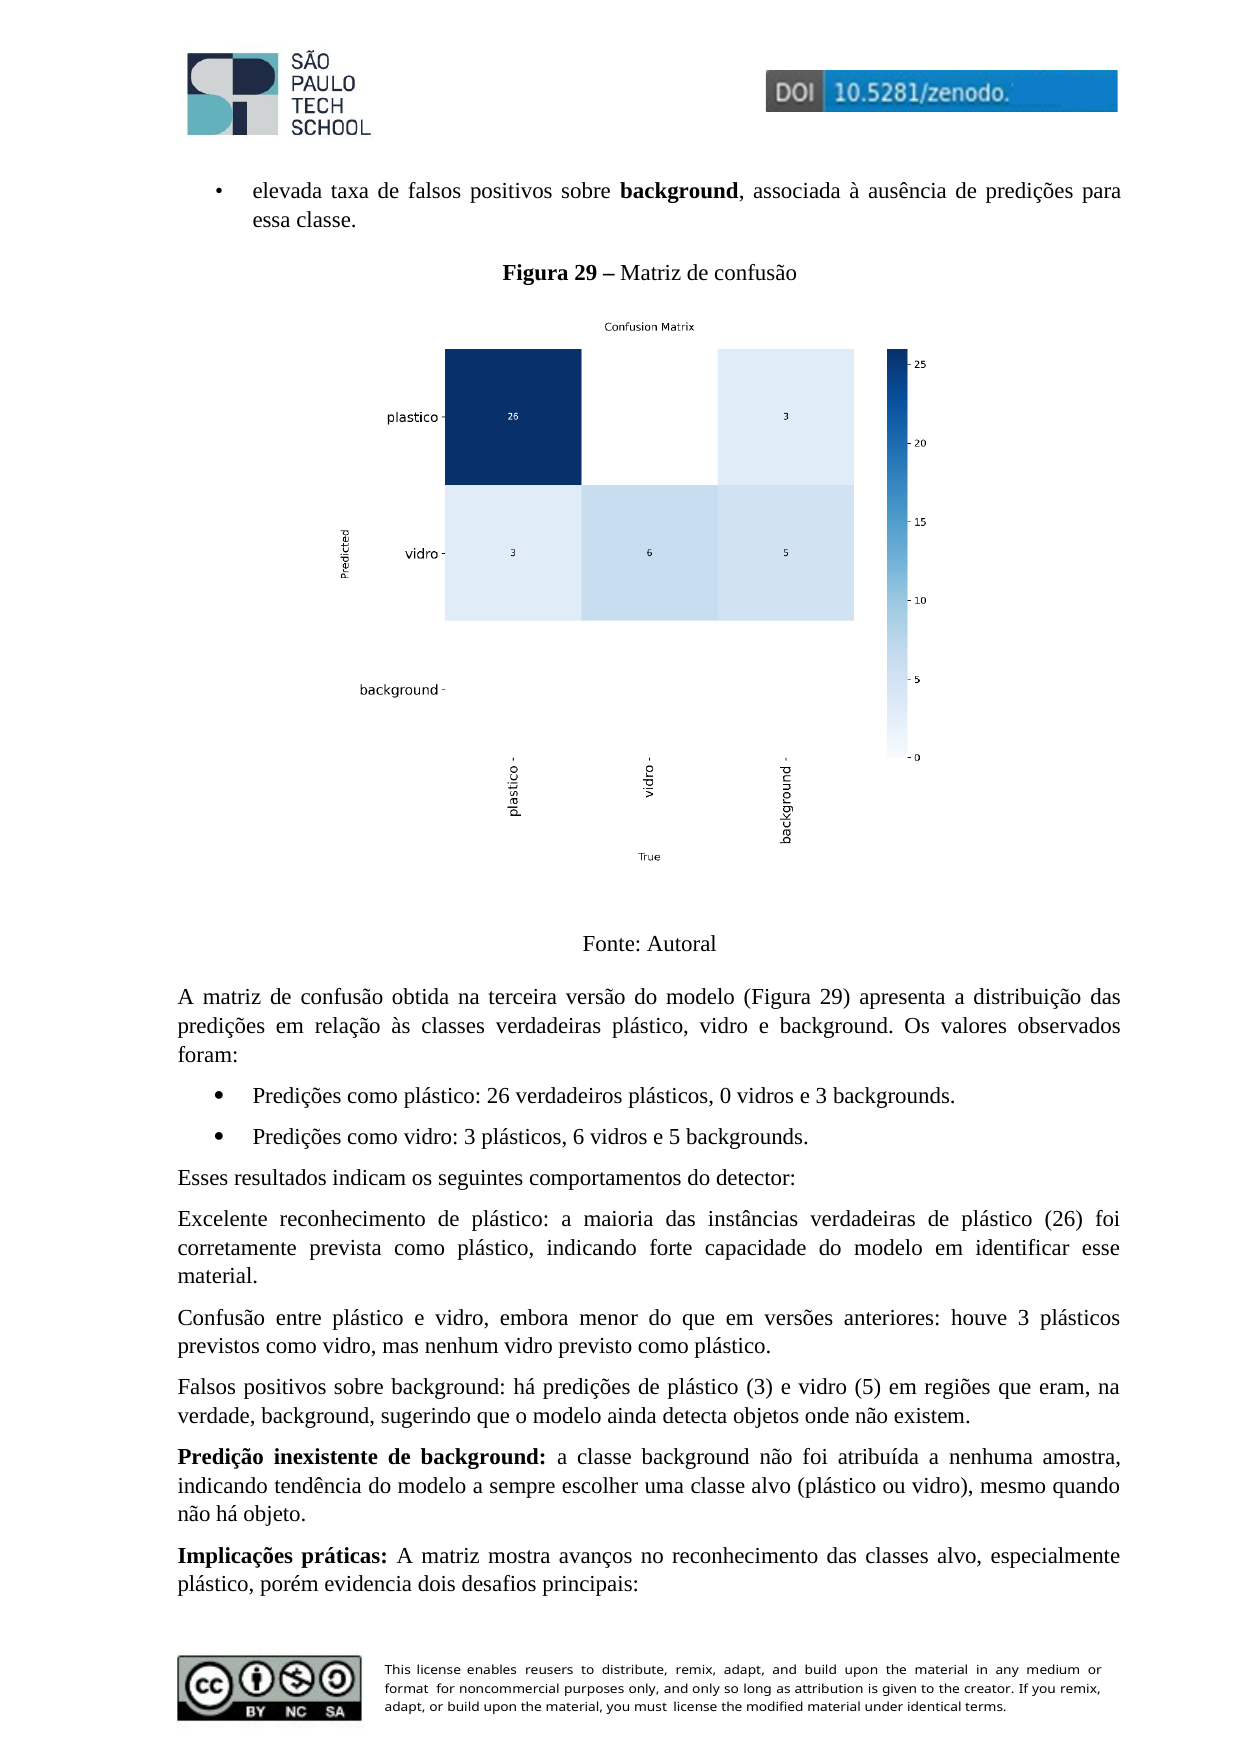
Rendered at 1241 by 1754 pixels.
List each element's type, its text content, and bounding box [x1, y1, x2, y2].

picture [177, 44, 374, 138]
text Esses resultados indicam os seguintes comportamentos do detector: [177, 1164, 1122, 1190]
text A matriz de confusão obtida na terceira versão do modelo (Figura 29) apresenta a distribuição das predições em relação às classes verdadeiras plástico, vidro e background. Os valores observados foram: [177, 983, 1122, 1067]
list elevada taxa de falsos positivos sobre background, associada à ausência de predições para essa classe. [215, 177, 1122, 232]
text Predição inexistente de background: a classe background não foi atribuída a nenhuma amostra, indicando tendência do modelo a sempre escolher uma classe alvo (plástico ou vidro), mesmo quando não há objeto. [177, 1443, 1122, 1527]
list Predições como plástico: 26 verdadeiros plásticos, 0 vidros e 3 backgrounds. [215, 1082, 1122, 1108]
text Excelente reconhecimento de plástico: a maioria das instâncias verdadeiras de plástico (26) foi corretamente prevista como plástico, indicando forte capacidade do modelo em identificar esse material. [177, 1205, 1122, 1289]
list Predições como vidro: 3 plásticos, 6 vidros e 5 backgrounds. [215, 1123, 1122, 1149]
picture [176, 1651, 365, 1729]
text Implicações práticas: A matriz mostra avanços no reconhecimento das classes alvo, especialmente plástico, porém evidencia dois desafios principais: [177, 1542, 1122, 1597]
text Falsos positivos sobre background: há predições de plástico (3) e vidro (5) em regiões que eram, na verdade, background, sugerindo que o modelo ainda detecta objetos onde não existem. [177, 1373, 1122, 1428]
text Fonte: Autoral [177, 930, 1122, 956]
picture [257, 313, 1043, 903]
picture [764, 70, 1118, 111]
text Figura 29 – Matriz de confusão [177, 259, 1122, 286]
text Confusão entre plástico e vidro, embora menor do que em versões anteriores: houve 3 plásticos previstos como vidro, mas nenhum vidro previsto como plástico. [177, 1304, 1122, 1359]
